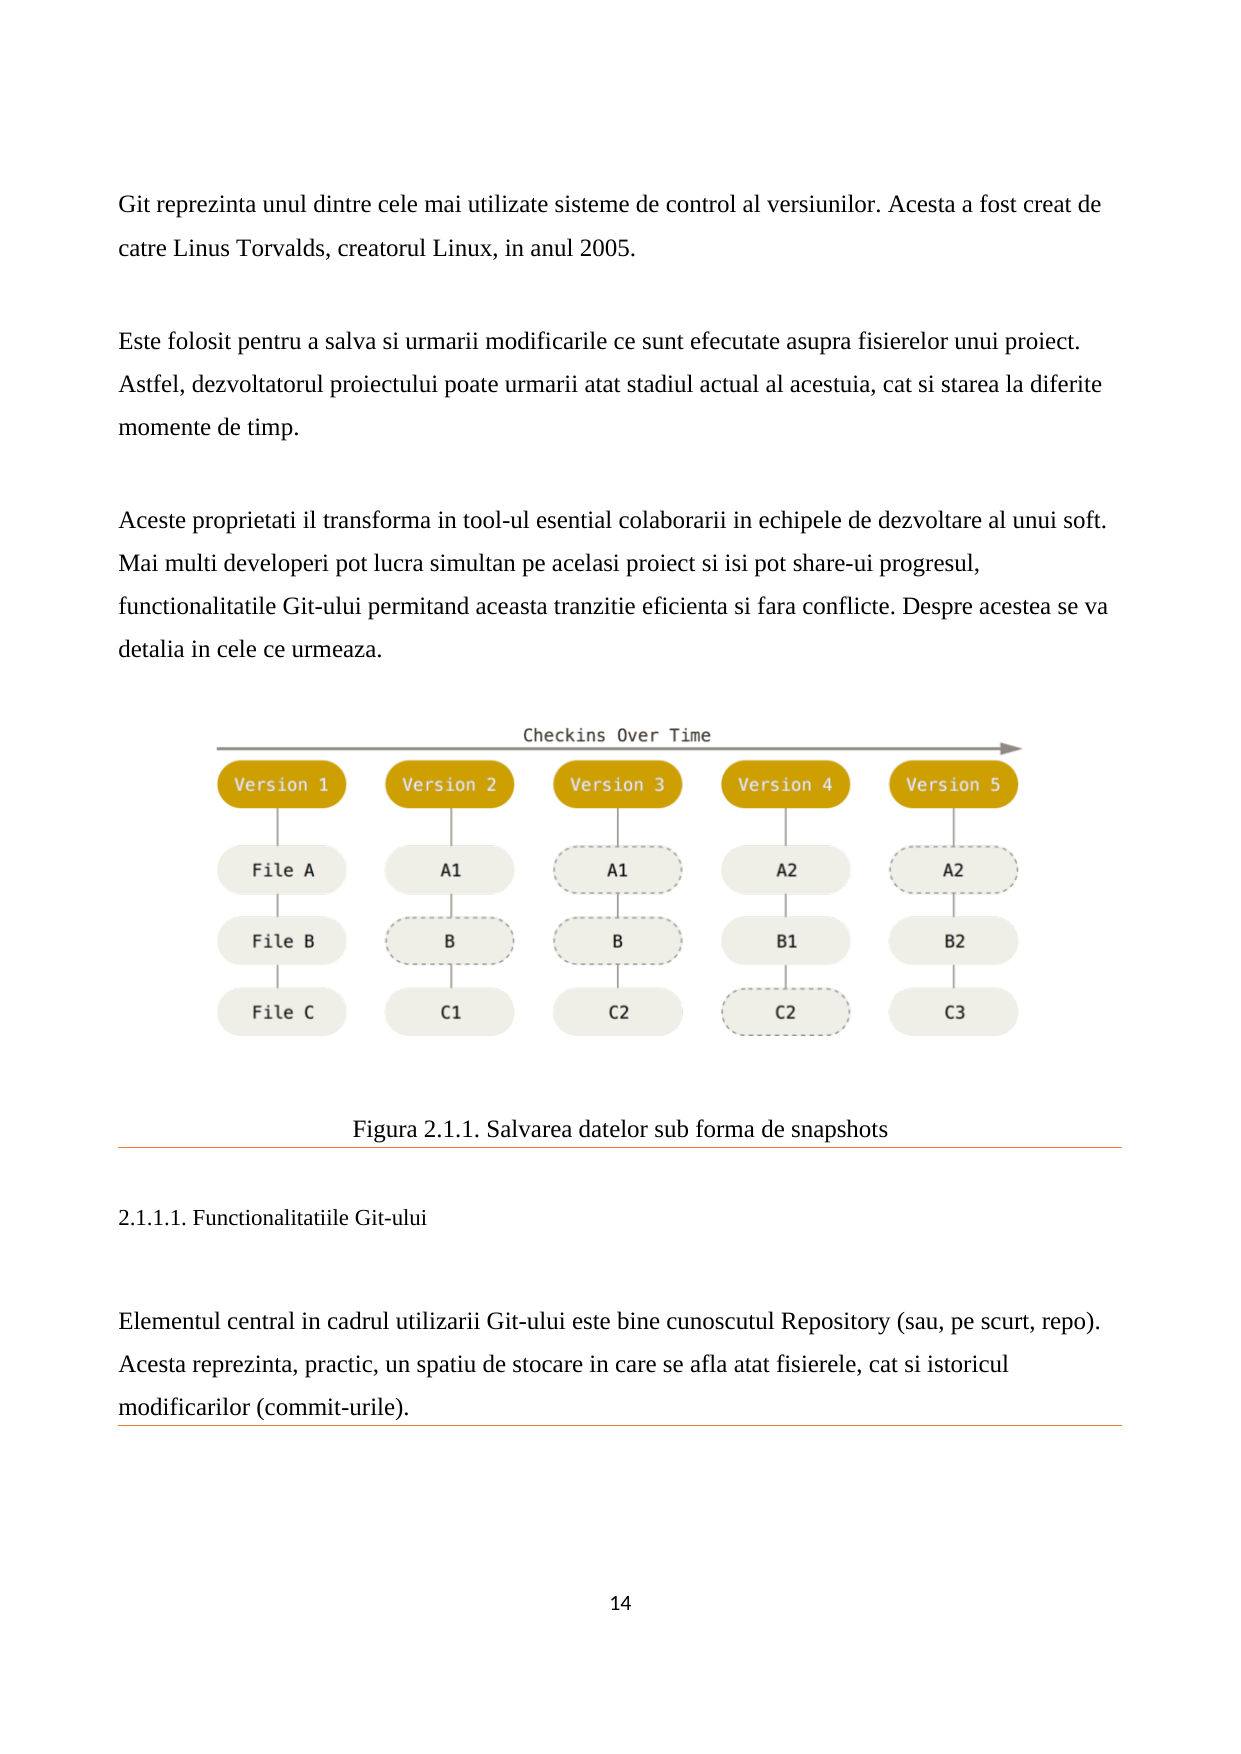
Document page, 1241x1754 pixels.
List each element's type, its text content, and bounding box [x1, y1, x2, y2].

subtitle Figura 2.1.1. Salvarea datelor sub forma de snapshots [118, 1114, 1122, 1147]
subtitle Git reprezinta unul dintre cele mai utilizate sisteme de control al versiunilor. Acesta a fost creat de catre Linus Torvalds, creatorul Linux, in anul 2005. [118, 189, 1122, 261]
subtitle Elementul central in cadrul utilizarii Git-ului este bine cunoscutul Repository (sau, pe scurt, repo). Acesta reprezinta, practic, un spatiu de stocare in care se afla atat fisierele, cat si istoricul modificarilor (commit-urile). [118, 1306, 1122, 1425]
subtitle Este folosit pentru a salva si urmarii modificarile ce sunt efecutate asupra fisierelor unui proiect. Astfel, dezvoltatorul proiectului poate urmarii atat stadiul actual al acestuia, cat si starea la diferite momente de timp. [118, 326, 1122, 441]
text 2.1.1.1. Functionalitatiile Git-ului [118, 1204, 1122, 1230]
picture [216, 727, 1024, 1036]
subtitle Aceste proprietati il transforma in tool-ul esential colaborarii in echipele de dezvoltare al unui soft. Mai multi developeri pot lucra simultan pe acelasi proiect si isi pot share-ui progresul, functionalitatile Git-ului permitand aceasta tranzitie eficienta si fara conflicte. Despre acestea se va detalia in cele ce urmeaza. [118, 505, 1122, 663]
